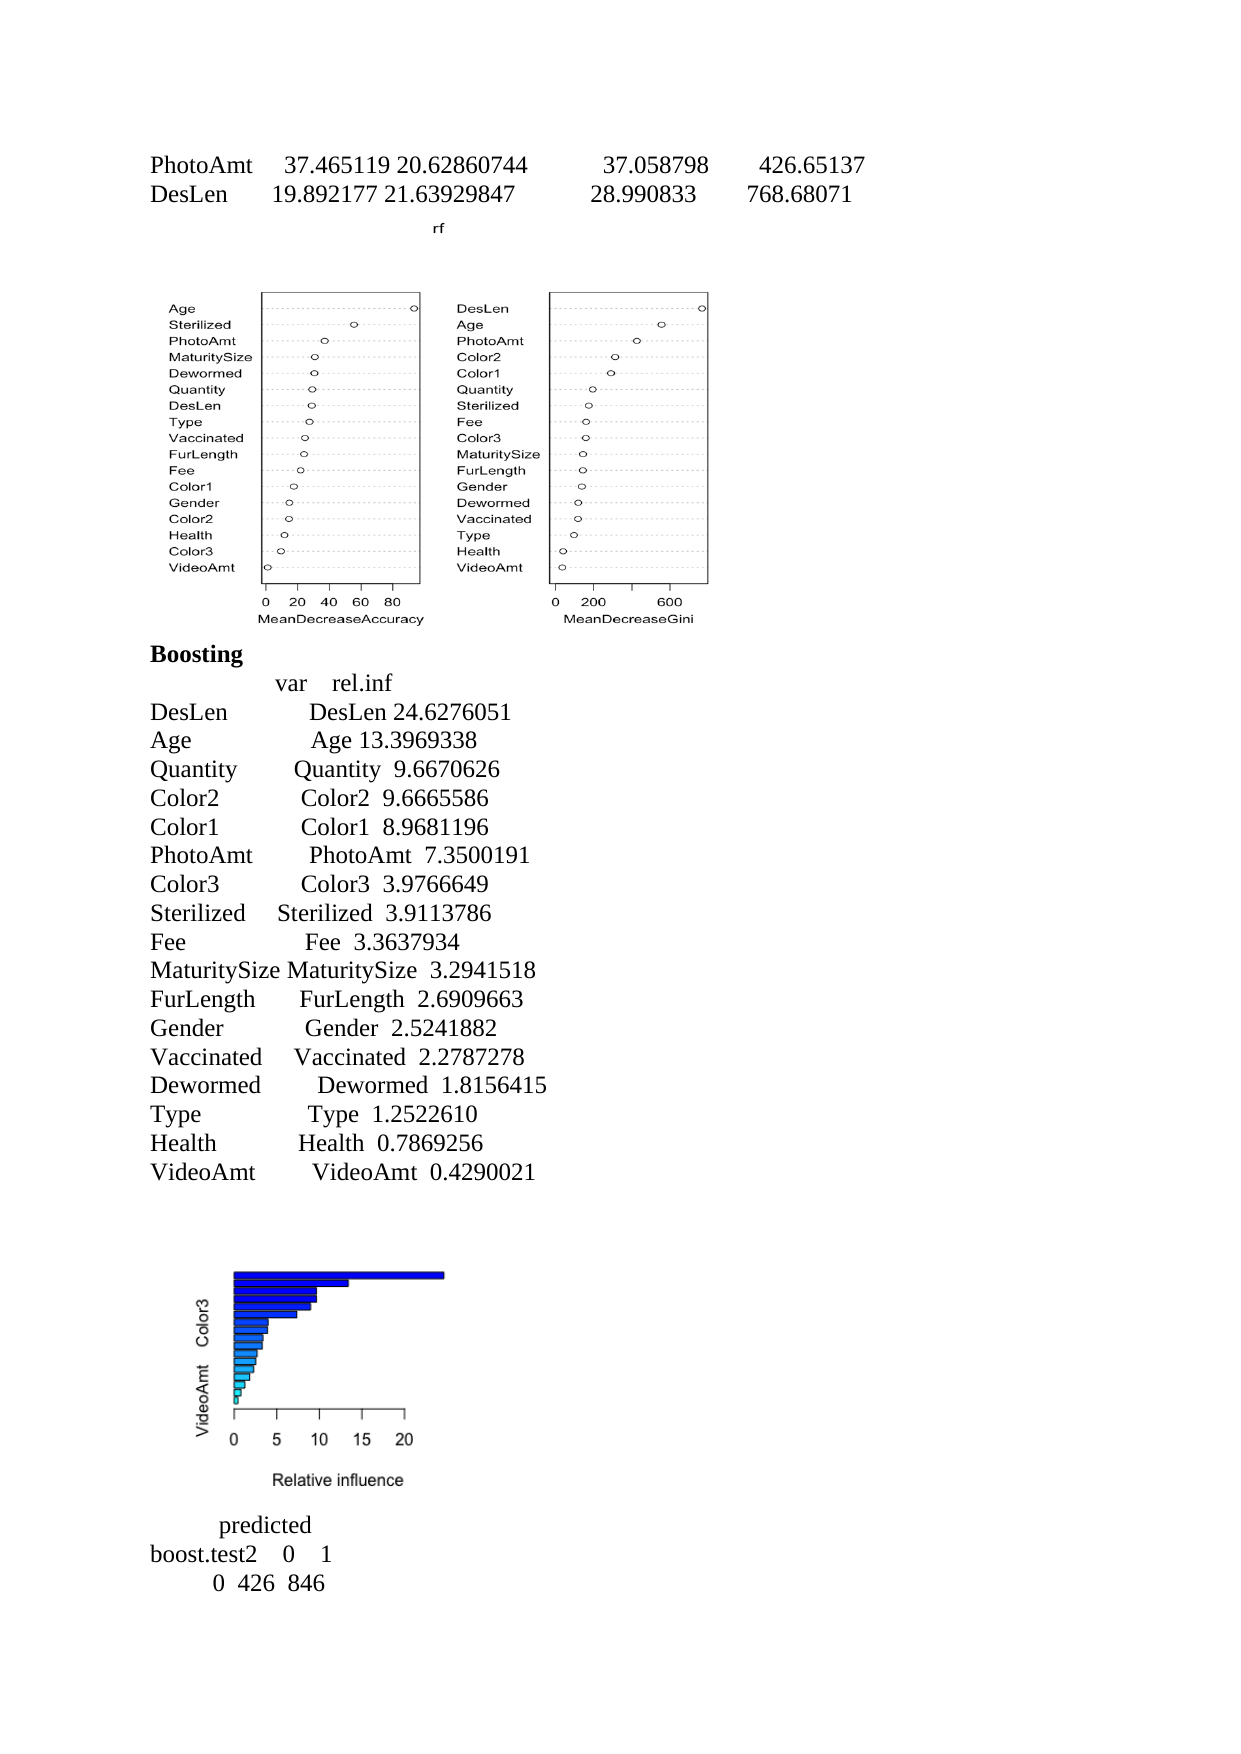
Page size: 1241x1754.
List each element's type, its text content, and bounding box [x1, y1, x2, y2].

text Color2 Color2 9.6665586 [150, 783, 1090, 812]
text DesLen 19.892177 21.63929847 28.990833 768.68071 [150, 179, 1090, 207]
text Fee Fee 3.3637934 [150, 927, 1090, 955]
text Sterilized Sterilized 3.9113786 [150, 898, 1090, 927]
text 0 426 846 [150, 1568, 1090, 1597]
text FurLength FurLength 2.6909663 [150, 984, 1090, 1013]
text DesLen DesLen 24.6276051 [150, 697, 1090, 725]
text MaturitySize MaturitySize 3.2941518 [150, 955, 1090, 984]
text VideoAmt VideoAmt 0.4290021 [150, 1157, 1090, 1185]
text Age Age 13.3969338 [150, 725, 1090, 754]
text Vaccinated Vaccinated 2.2787278 [150, 1042, 1090, 1070]
text Gender Gender 2.5241882 [150, 1013, 1090, 1042]
text Dewormed Dewormed 1.8156415 [150, 1070, 1090, 1099]
text Quantity Quantity 9.6670626 [150, 754, 1090, 783]
picture [150, 207, 726, 640]
text Health Health 0.7869256 [150, 1128, 1090, 1157]
text Color3 Color3 3.9766649 [150, 869, 1090, 898]
text Boosting [150, 639, 1090, 668]
text PhotoAmt 37.465119 20.62860744 37.058798 426.65137 [150, 150, 1090, 179]
text boost.test2 0 1 [150, 1539, 1090, 1568]
text Color1 Color1 8.9681196 [150, 812, 1090, 840]
text var rel.inf [150, 668, 1090, 697]
text predicted [150, 1510, 1090, 1539]
text PhotoAmt PhotoAmt 7.3500191 [150, 840, 1090, 869]
picture [150, 1185, 486, 1511]
text Type Type 1.2522610 [150, 1099, 1090, 1128]
